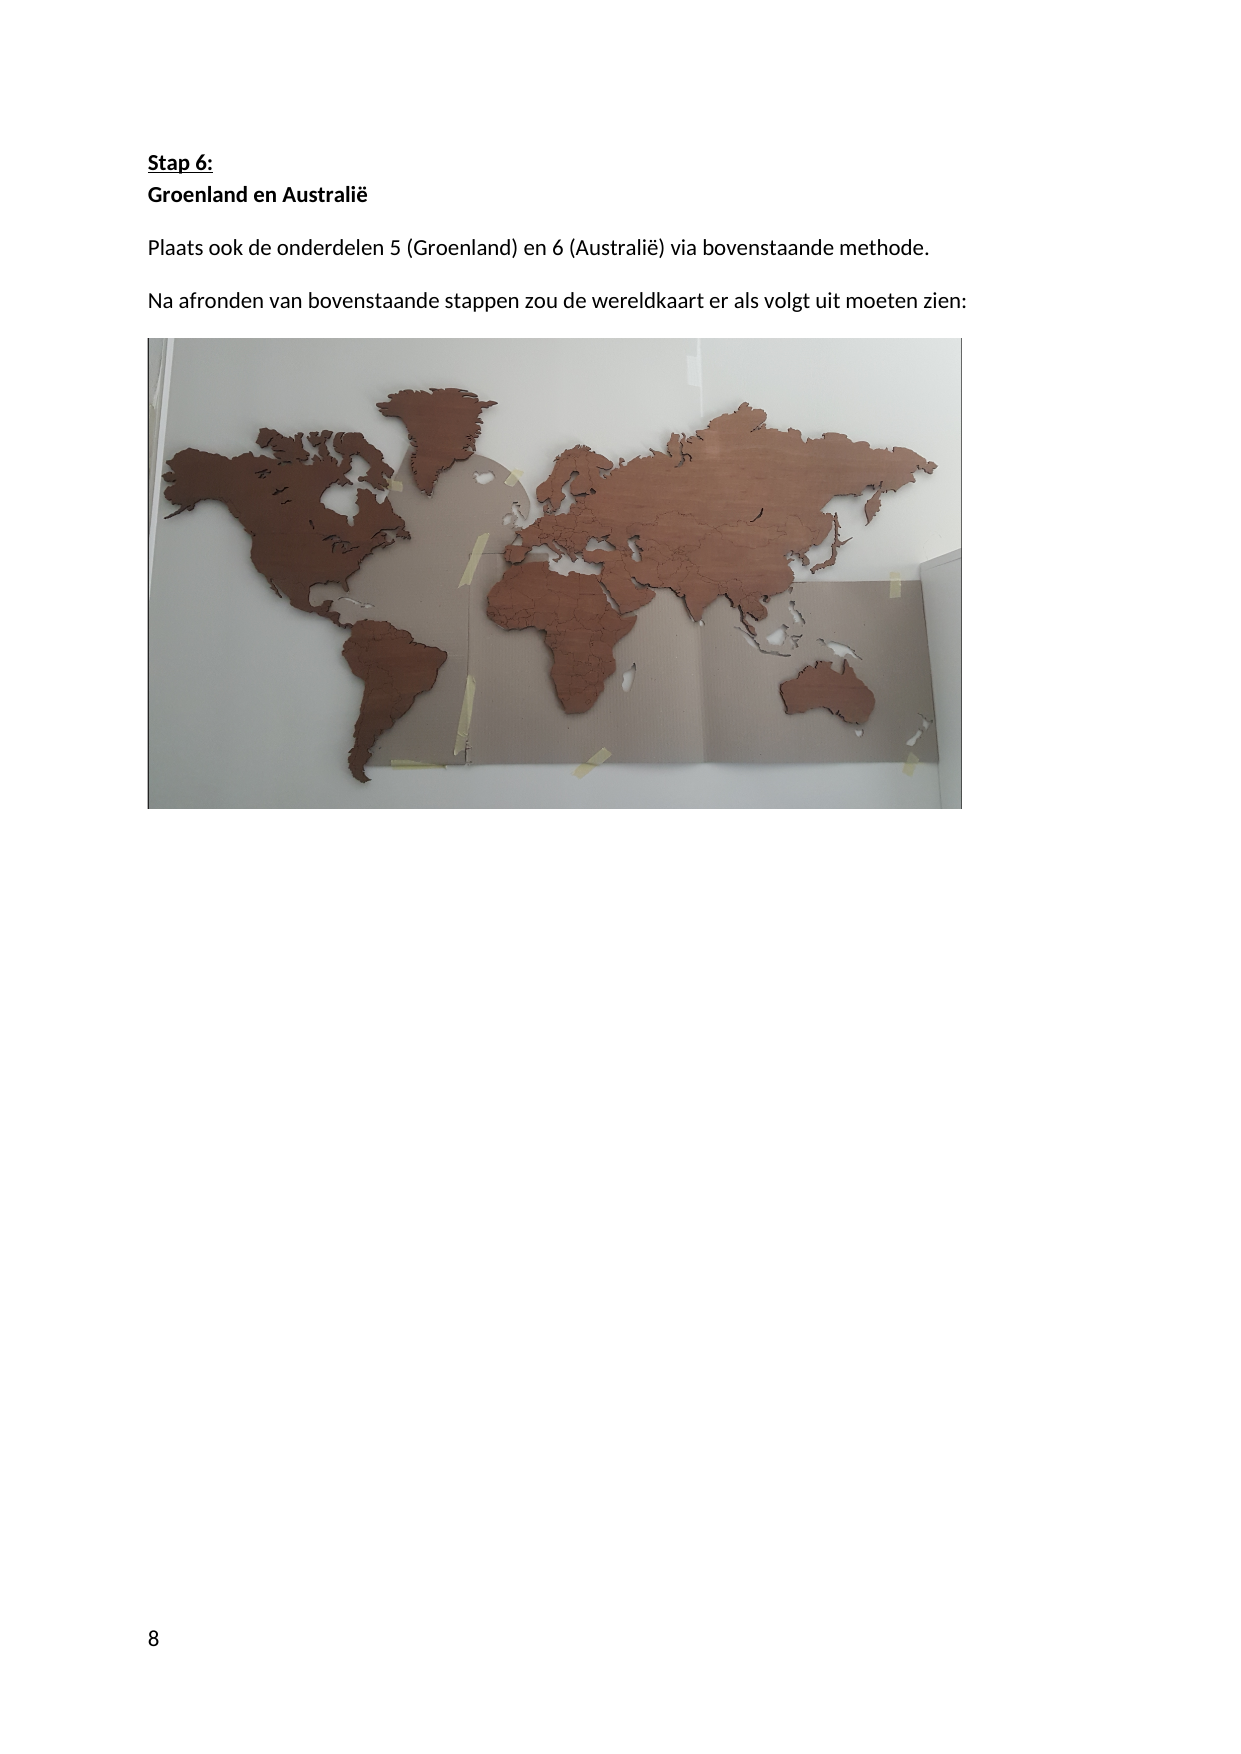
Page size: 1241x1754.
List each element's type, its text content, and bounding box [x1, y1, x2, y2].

text Plaats ook de onderdelen 5 (Groenland) en 6 (Australië) via bovenstaande methode. [148, 233, 1093, 261]
text Stap 6: Groenland en Australië [148, 148, 1093, 208]
text Na afronden van bovenstaande stappen zou de wereldkaart er als volgt uit moeten zien: [148, 286, 1093, 314]
picture [147, 338, 962, 809]
